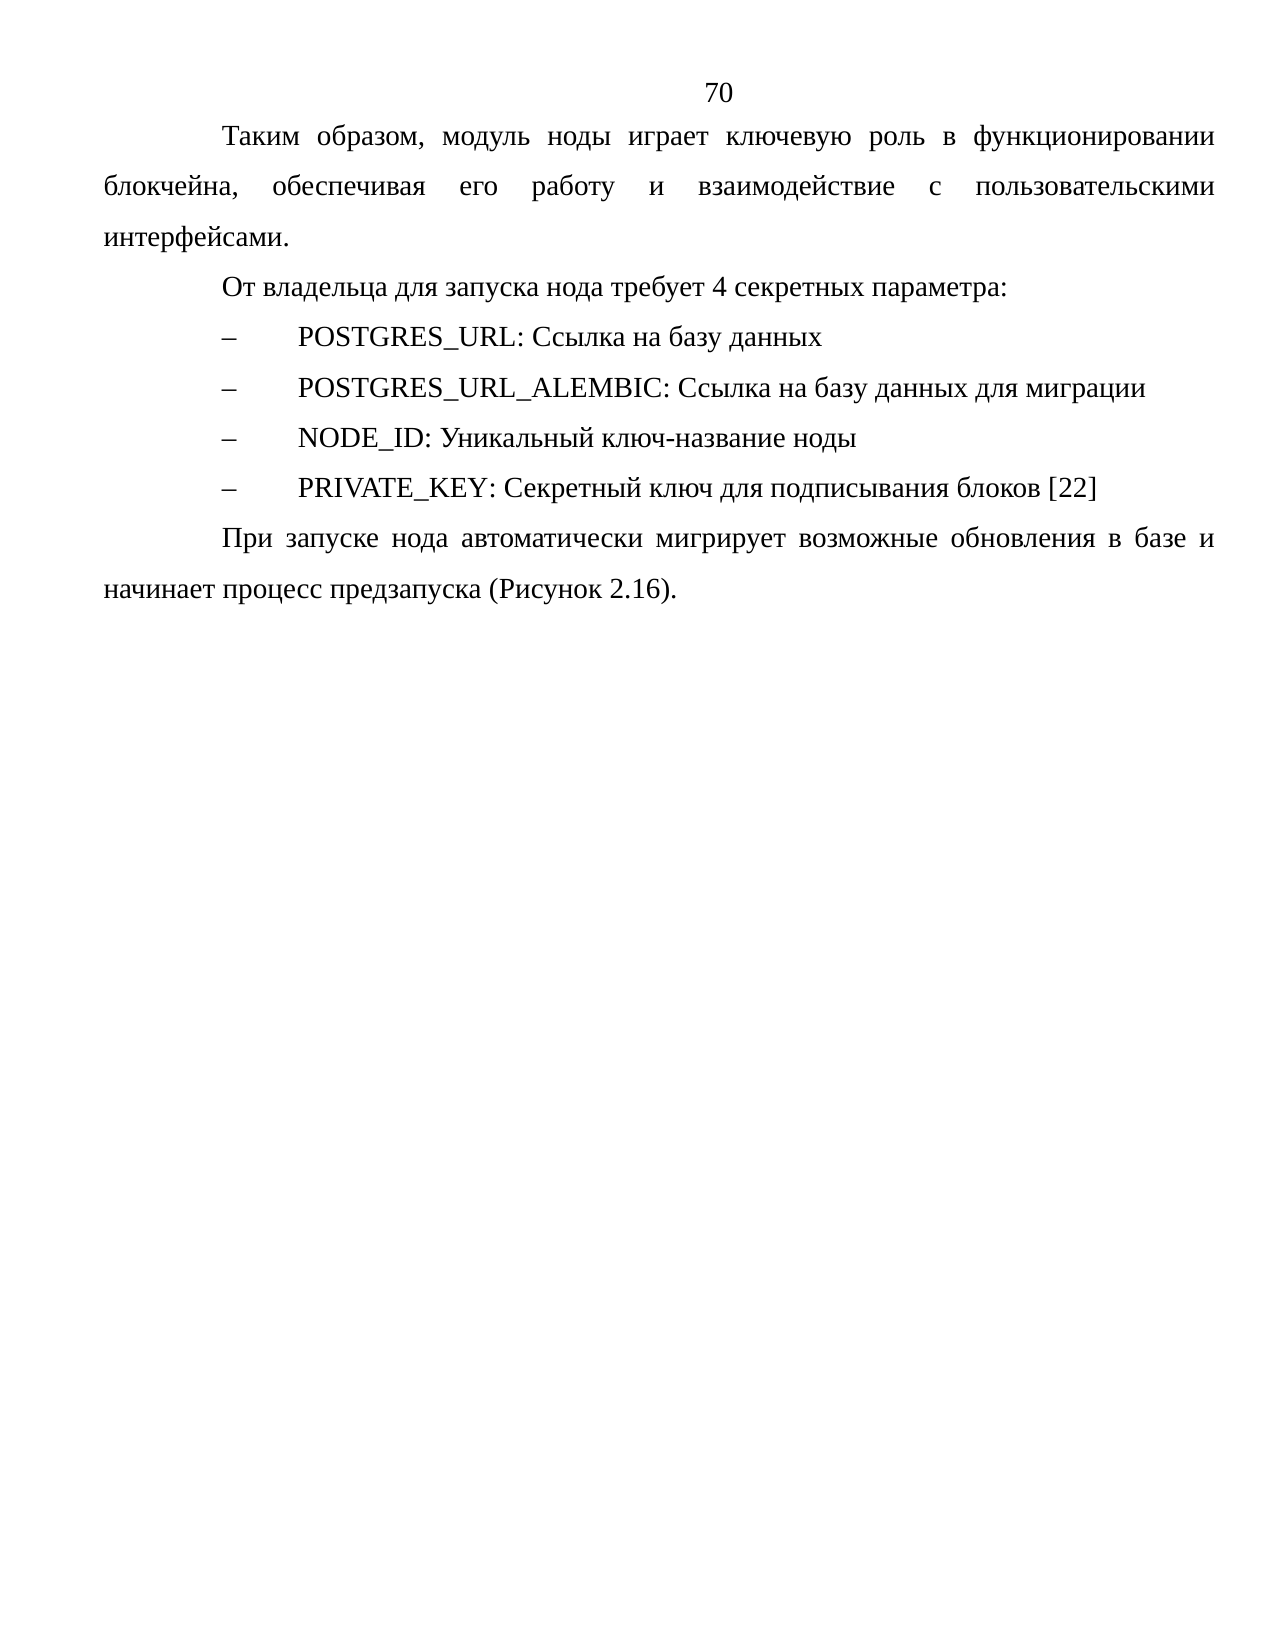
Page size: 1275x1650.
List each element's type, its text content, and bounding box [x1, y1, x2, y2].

text От владельца для запуска нода требует 4 секретных параметра: [103, 269, 1216, 303]
text Таким образом, модуль ноды играет ключевую роль в функционировании блокчейна, обеспечивая его работу и взаимодействие с пользовательскими интерфейсами. [103, 118, 1216, 252]
list NODE_ID: Уникальный ключ-название ноды [103, 420, 1216, 453]
list POSTGRES_URL_ALEMBIC: Ссылка на базу данных для миграции [103, 370, 1216, 403]
list PRIVATE_KEY: Секретный ключ для подписывания блоков [22] [103, 470, 1216, 504]
list POSTGRES_URL: Ссылка на базу данных [103, 319, 1216, 353]
